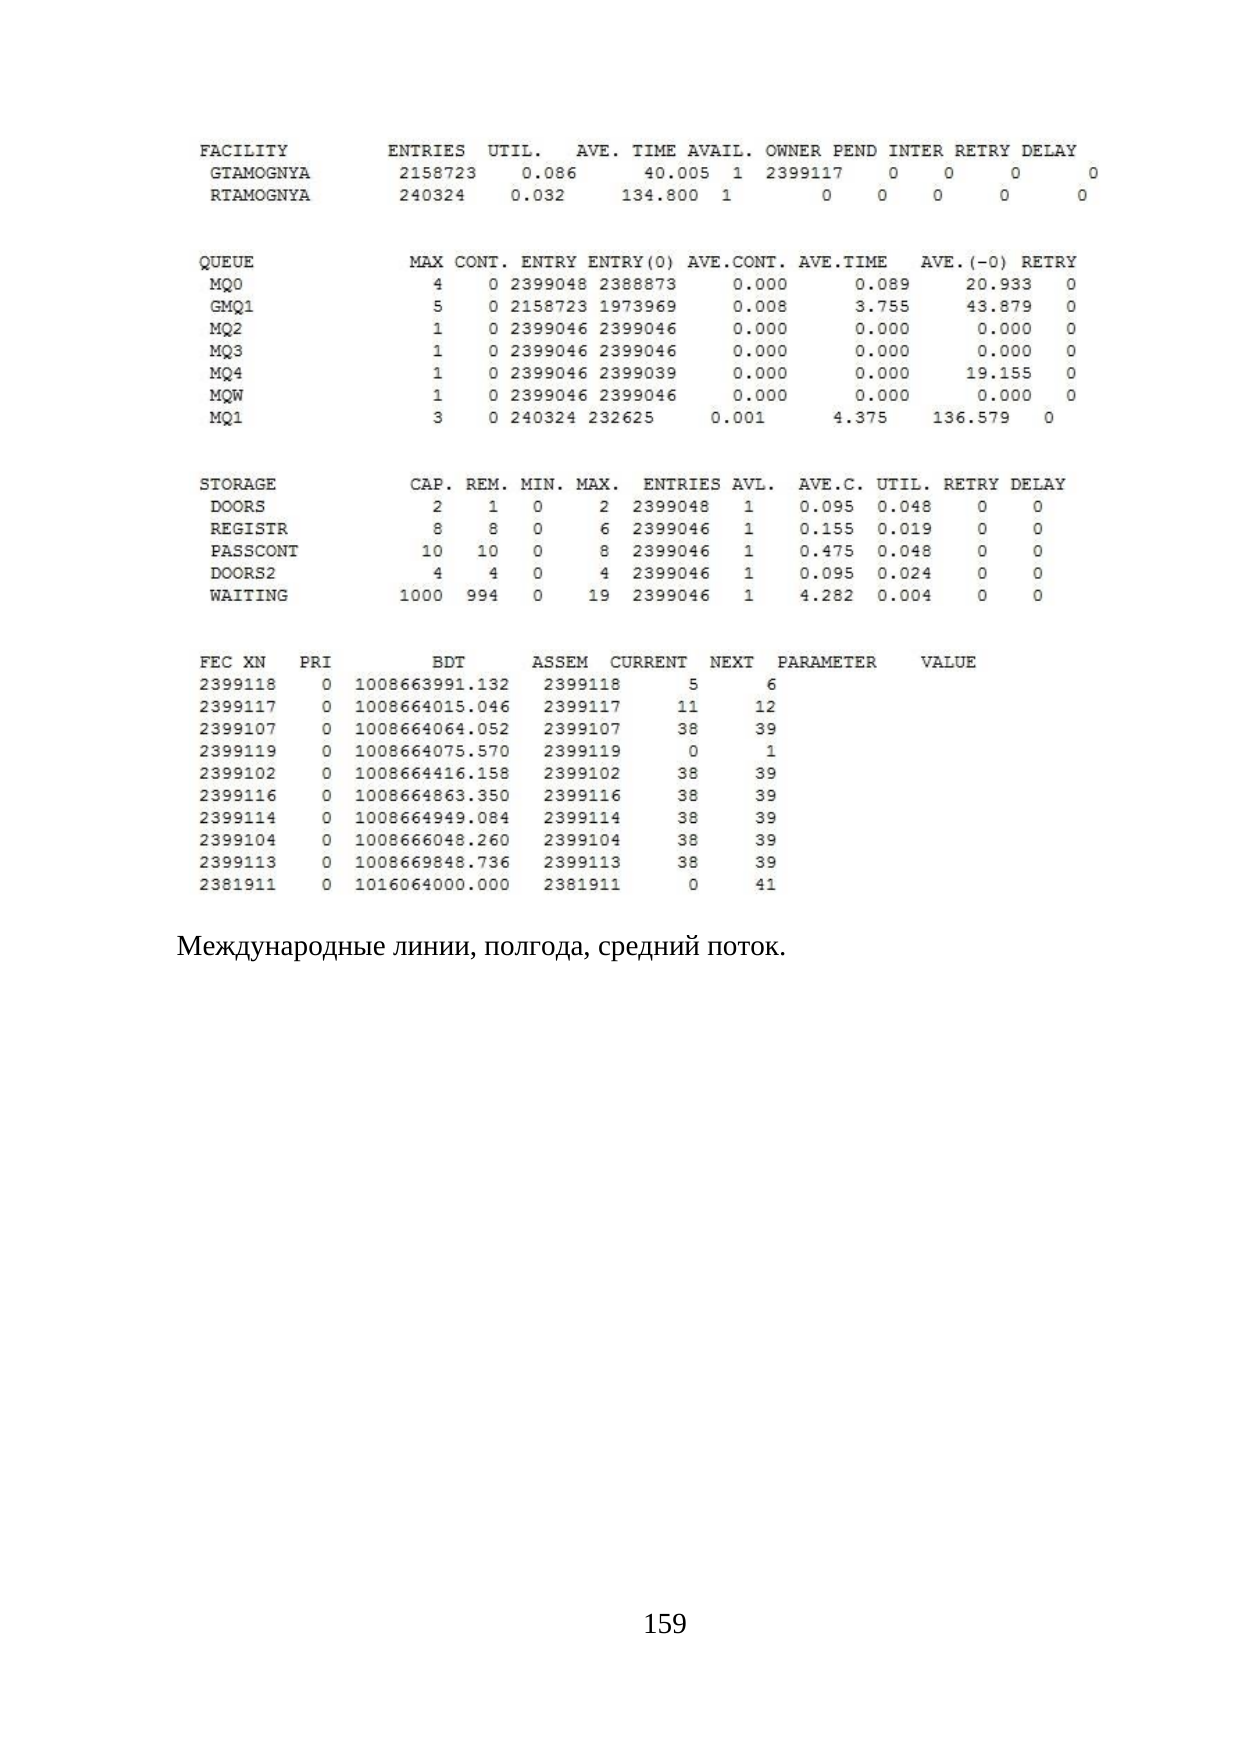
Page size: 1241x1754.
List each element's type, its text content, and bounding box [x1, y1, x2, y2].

picture [188, 116, 1113, 904]
text Международные линии, полгода, средний поток. [176, 928, 1153, 961]
